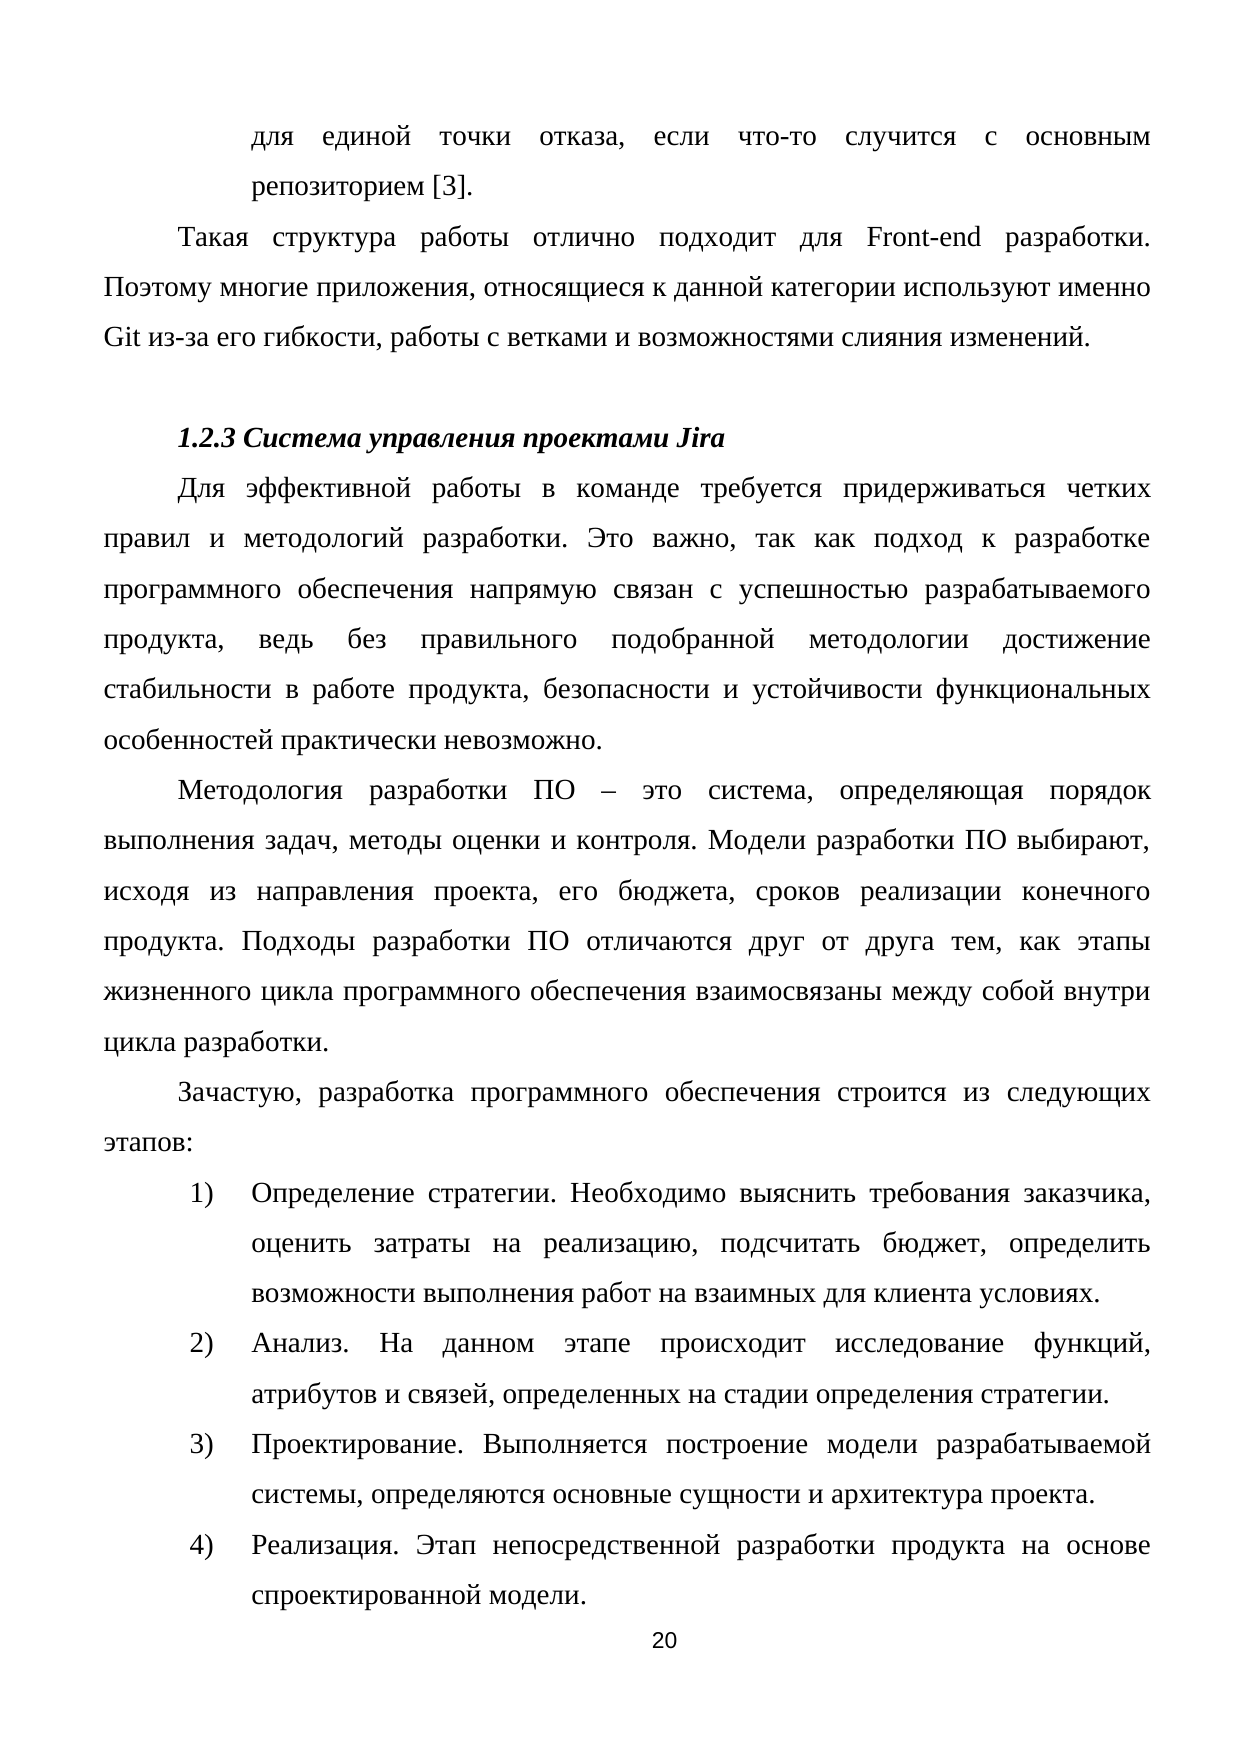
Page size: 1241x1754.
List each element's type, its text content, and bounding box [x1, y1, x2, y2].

text Зачастую, разработка программного обеспечения строится из следующих этапов: [103, 1074, 1152, 1158]
list Реализация. Этап непосредственной разработки продукта на основе спроектированной модели. [213, 1527, 1152, 1611]
list Анализ. На данном этапе происходит исследование функций, атрибутов и связей, определенных на стадии определения стратегии. [213, 1326, 1152, 1409]
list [213, 118, 1152, 202]
text Методология разработки ПО – это система, определяющая порядок выполнения задач, методы оценки и контроля. Модели разработки ПО выбирают, исходя из направления проекта, его бюджета, сроков реализации конечного продукта. Подходы разработки ПО отличаются друг от друга тем, как этапы жизненного цикла программного обеспечения взаимосвязаны между собой внутри цикла разработки. [103, 772, 1152, 1057]
list Проектирование. Выполняется построение модели разрабатываемой системы, определяются основные сущности и архитектура проекта. [213, 1426, 1152, 1510]
text Для эффективной работы в команде требуется придерживаться четких правил и методологий разработки. Это важно, так как подход к разработке программного обеспечения напрямую связан с успешностью разрабатываемого продукта, ведь без правильного подобранной методологии достижение стабильности в работе продукта, безопасности и устойчивости функциональных особенностей практически невозможно. [103, 470, 1152, 755]
subtitle 1.2.3 Система управления проектами Jira [103, 420, 1152, 453]
text Такая структура работы отлично подходит для Front-end разработки. Поэтому многие приложения, относящиеся к данной категории используют именно Git из-за его гибкости, работы с ветками и возможностями слияния изменений. [103, 219, 1152, 403]
list Определение стратегии. Необходимо выяснить требования заказчика, оценить затраты на реализацию, подсчитать бюджет, определить возможности выполнения работ на взаимных для клиента условиях. [213, 1175, 1152, 1309]
